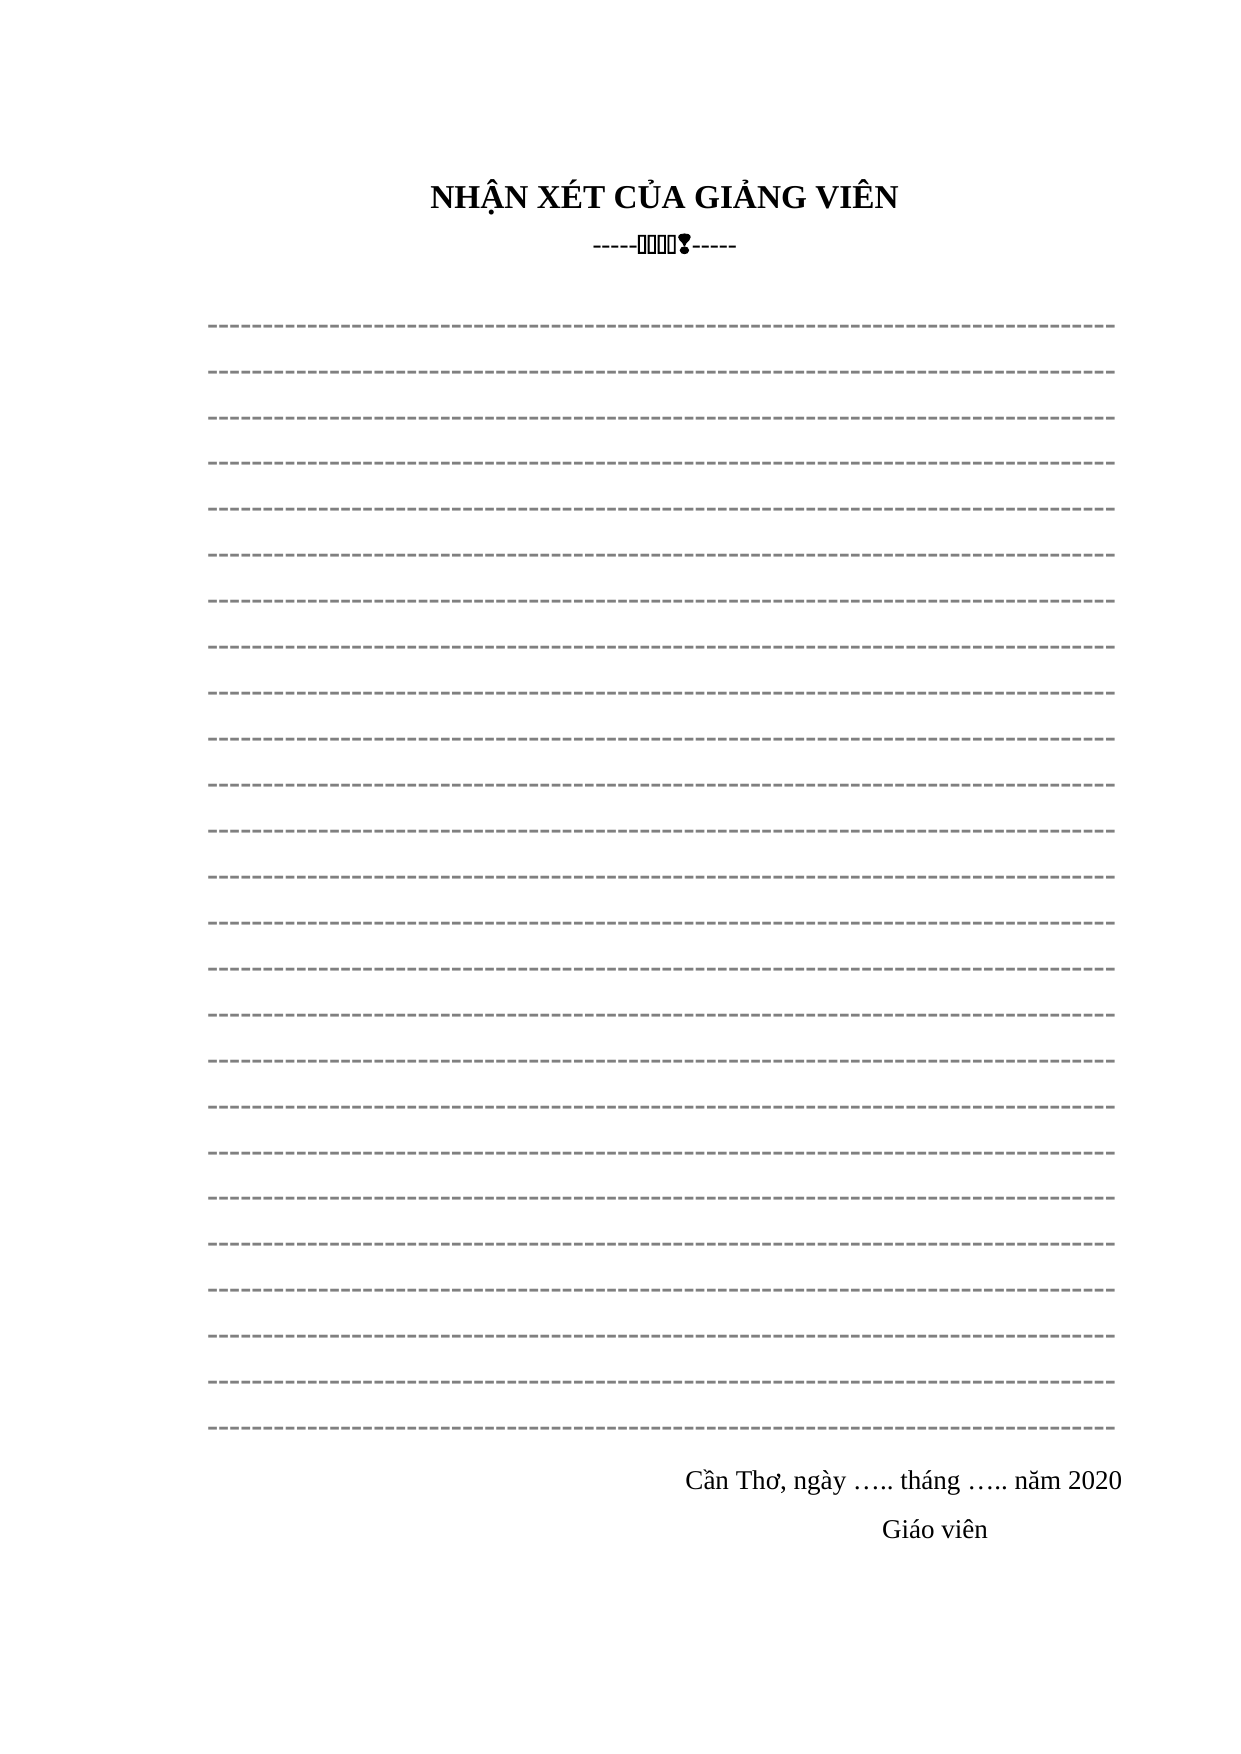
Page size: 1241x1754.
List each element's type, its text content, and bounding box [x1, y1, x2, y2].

text -------------------------------------------------------------------------------------------------------------------------------------------------------------------------------------------------------------------------------------------------------------------------------------------------------------------------------------------------------------------------------------------------------------------------------------------------------------------------------------------------------------------------------------------------------------------------------------------------------------------------------------------------------------------------------------------------------------------------------------------------------------------------------------------------------------------------------------------------------------------------------------------------------------------------------------------------------------------------------------------------------------------------------------------------------------------------------------------------------------------------------------------------------------------------------------------------------------------------------------------------------------------------------------------------------------------------------------------------------------------------------------------------------------------------------------------------------------------------------------------------------------------------------------------------------------------------------------------------------------------------------------------------------------------------------------------------------------------------------------------------------------------------------------------------------------------------------------------------------------------------------------------------------------------------------------------------------------- [207, 303, 1122, 1352]
text Giáo viên [207, 1514, 1122, 1545]
text -------------------------------------------------------------------------------------------------------------------------------------------------------------------- [207, 1359, 1122, 1444]
subtitle NHẬN XÉT CỦA GIẢNG VIÊN [207, 177, 1122, 216]
text Cần Thơ, ngày ….. tháng ….. năm 2020 [207, 1464, 1122, 1495]
text ---------- [207, 228, 1122, 259]
